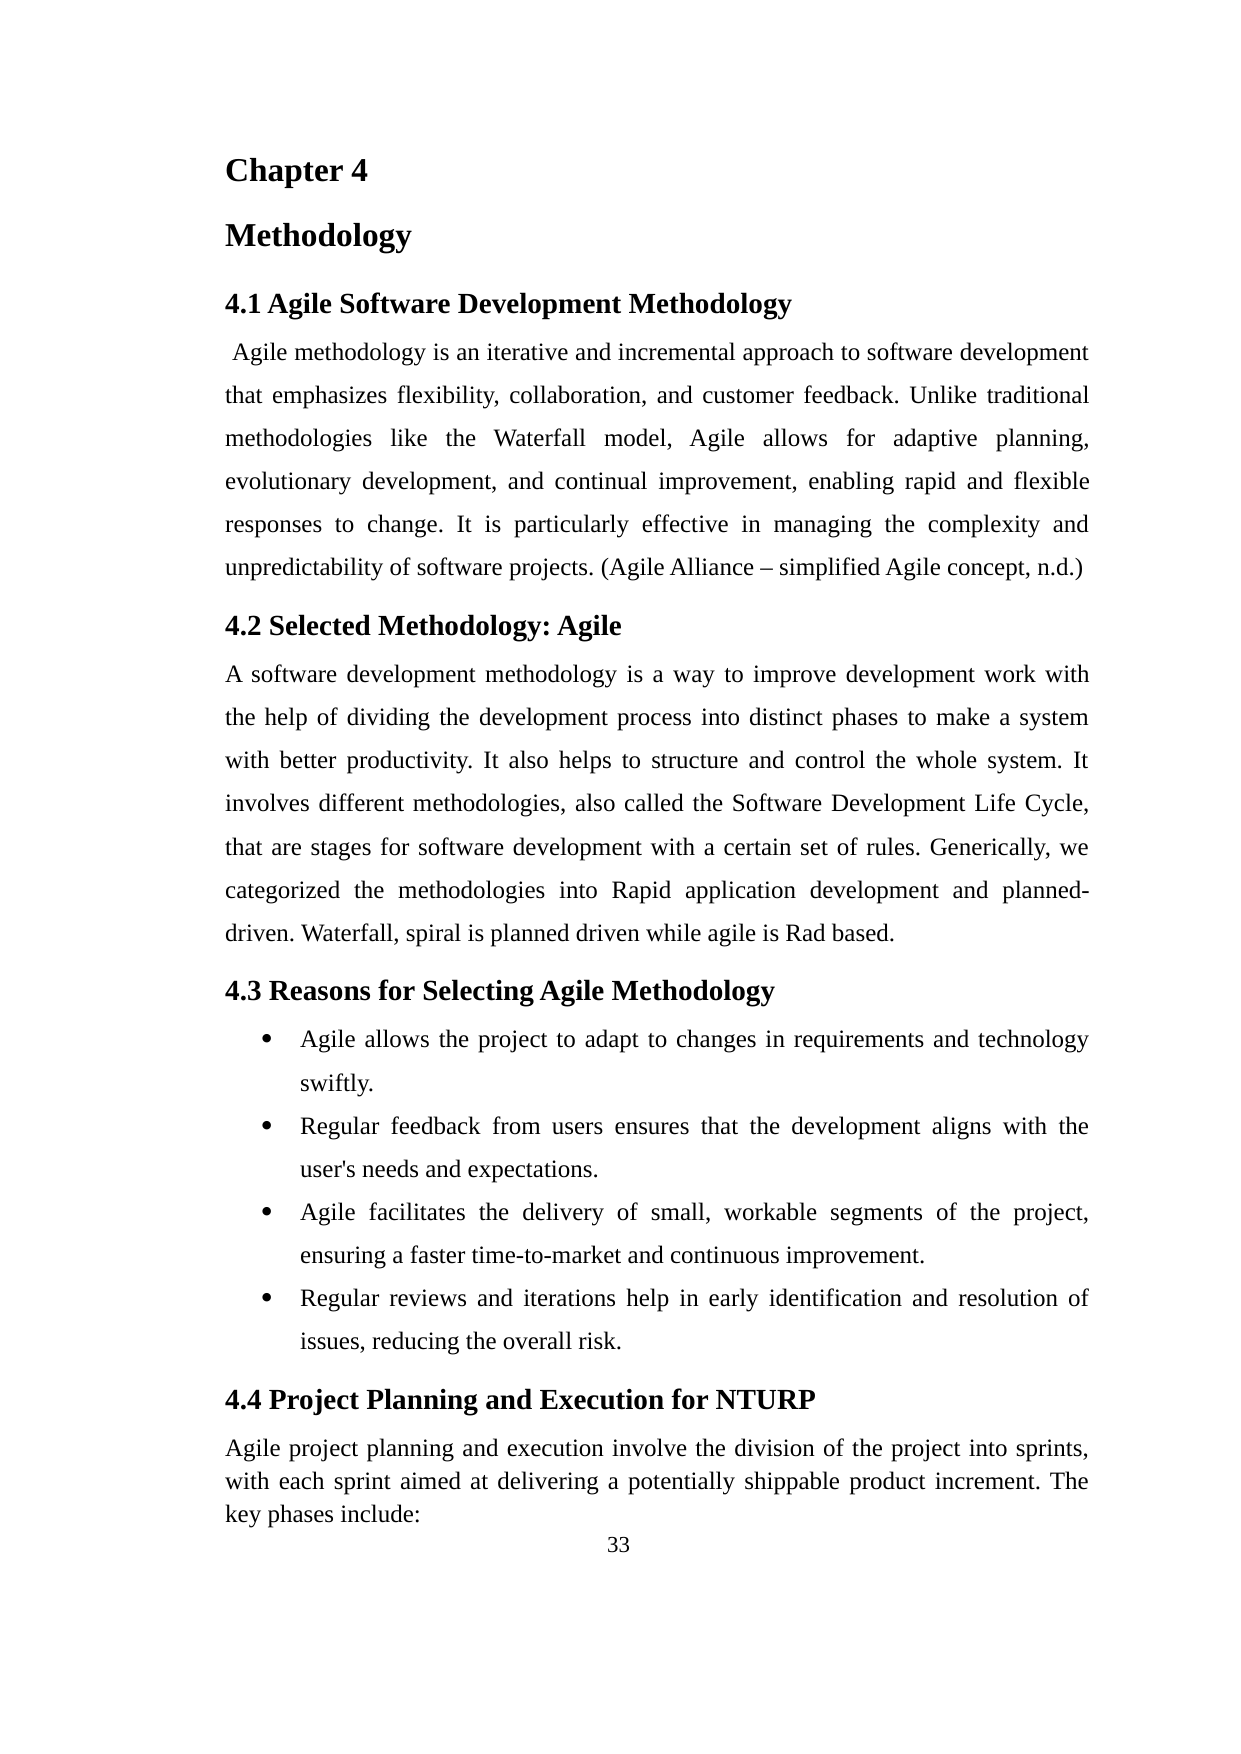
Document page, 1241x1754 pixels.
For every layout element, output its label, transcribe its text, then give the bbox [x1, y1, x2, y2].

list Regular reviews and iterations help in early identification and resolution of issues, reducing the overall risk. [262, 1283, 1090, 1355]
text Agile methodology is an iterative and incremental approach to software development that emphasizes flexibility, collaboration, and customer feedback. Unlike traditional methodologies like the Waterfall model, Agile allows for adaptive planning, evolutionary development, and continual improvement, enabling rapid and flexible responses to change. It is particularly effective in managing the complexity and unpredictability of software projects. [225, 337, 1090, 581]
text Agile project planning and execution involve the division of the project into sprints, with each sprint aimed at delivering a potentially shippable product increment. The key phases include: [225, 1433, 1090, 1528]
subtitle 4.4 Project Planning and Execution for NTURP [225, 1382, 1090, 1416]
subtitle 4.1 Agile Software Development Methodology [225, 286, 1090, 319]
list Agile facilitates the delivery of small, workable segments of the project, ensuring a faster time-to-market and continuous improvement. [262, 1197, 1090, 1269]
subtitle 4.2 Selected Methodology: Agile [225, 608, 1090, 642]
list Regular feedback from users ensures that the development aligns with the user's needs and expectations. [262, 1111, 1090, 1183]
list Agile allows the project to adapt to changes in requirements and technology swiftly. [262, 1024, 1090, 1096]
subtitle Chapter 4 [225, 150, 1054, 188]
text A software development methodology is a way to improve development work with the help of dividing the development process into distinct phases to make a system with better productivity. It also helps to structure and control the whole system. It involves different methodologies, also called the Software Development Life Cycle, that are stages for software development with a certain set of rules. Generically, we categorized the methodologies into Rapid application development and planned-driven. Waterfall, spiral is planned driven while agile is Rad based. [225, 659, 1090, 947]
subtitle 4.3 Reasons for Selecting Agile Methodology [225, 973, 1090, 1007]
subtitle Methodology [225, 216, 1054, 254]
